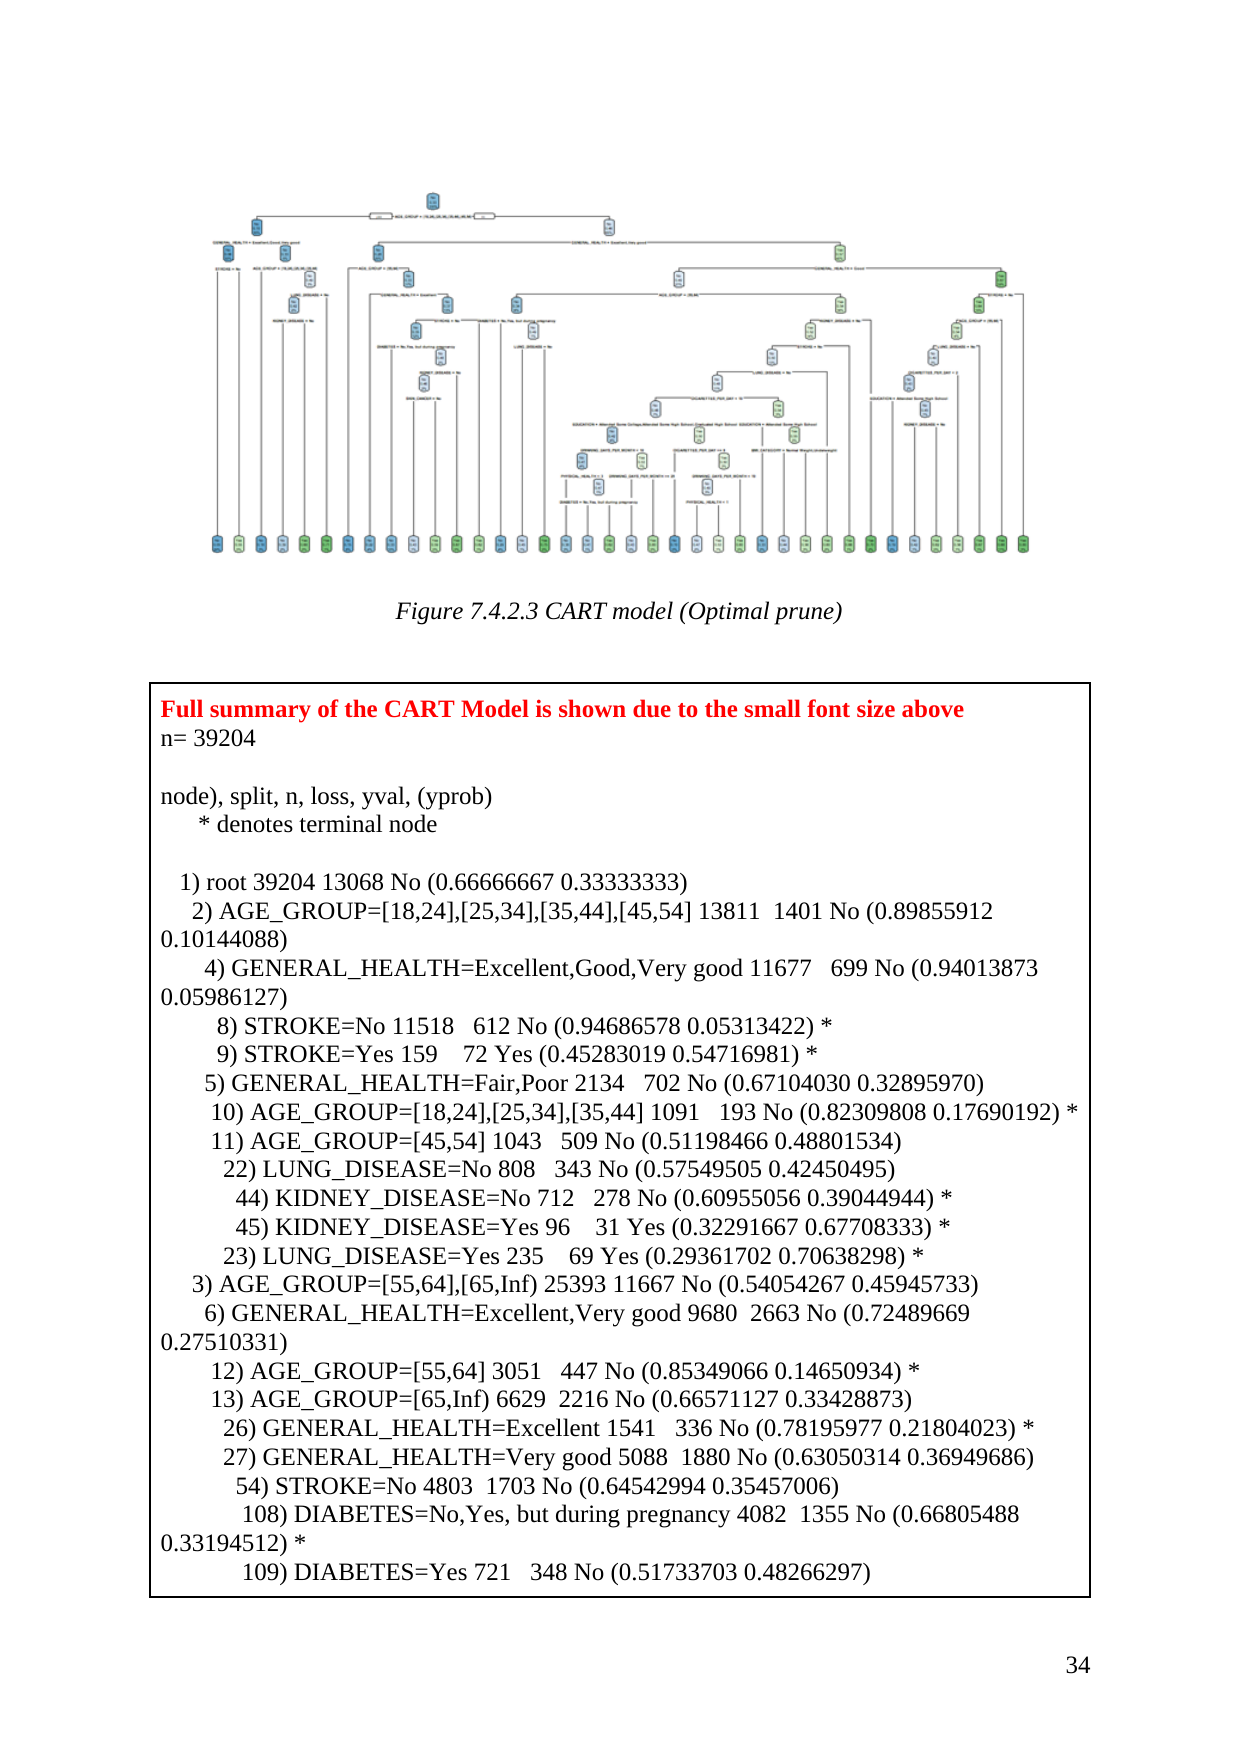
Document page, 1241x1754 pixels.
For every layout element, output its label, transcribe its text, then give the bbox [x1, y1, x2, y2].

picture [150, 150, 1091, 596]
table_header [151, 684, 1089, 1596]
text Figure 7.4.2.3 CART model (Optimal prune) [150, 596, 1090, 624]
